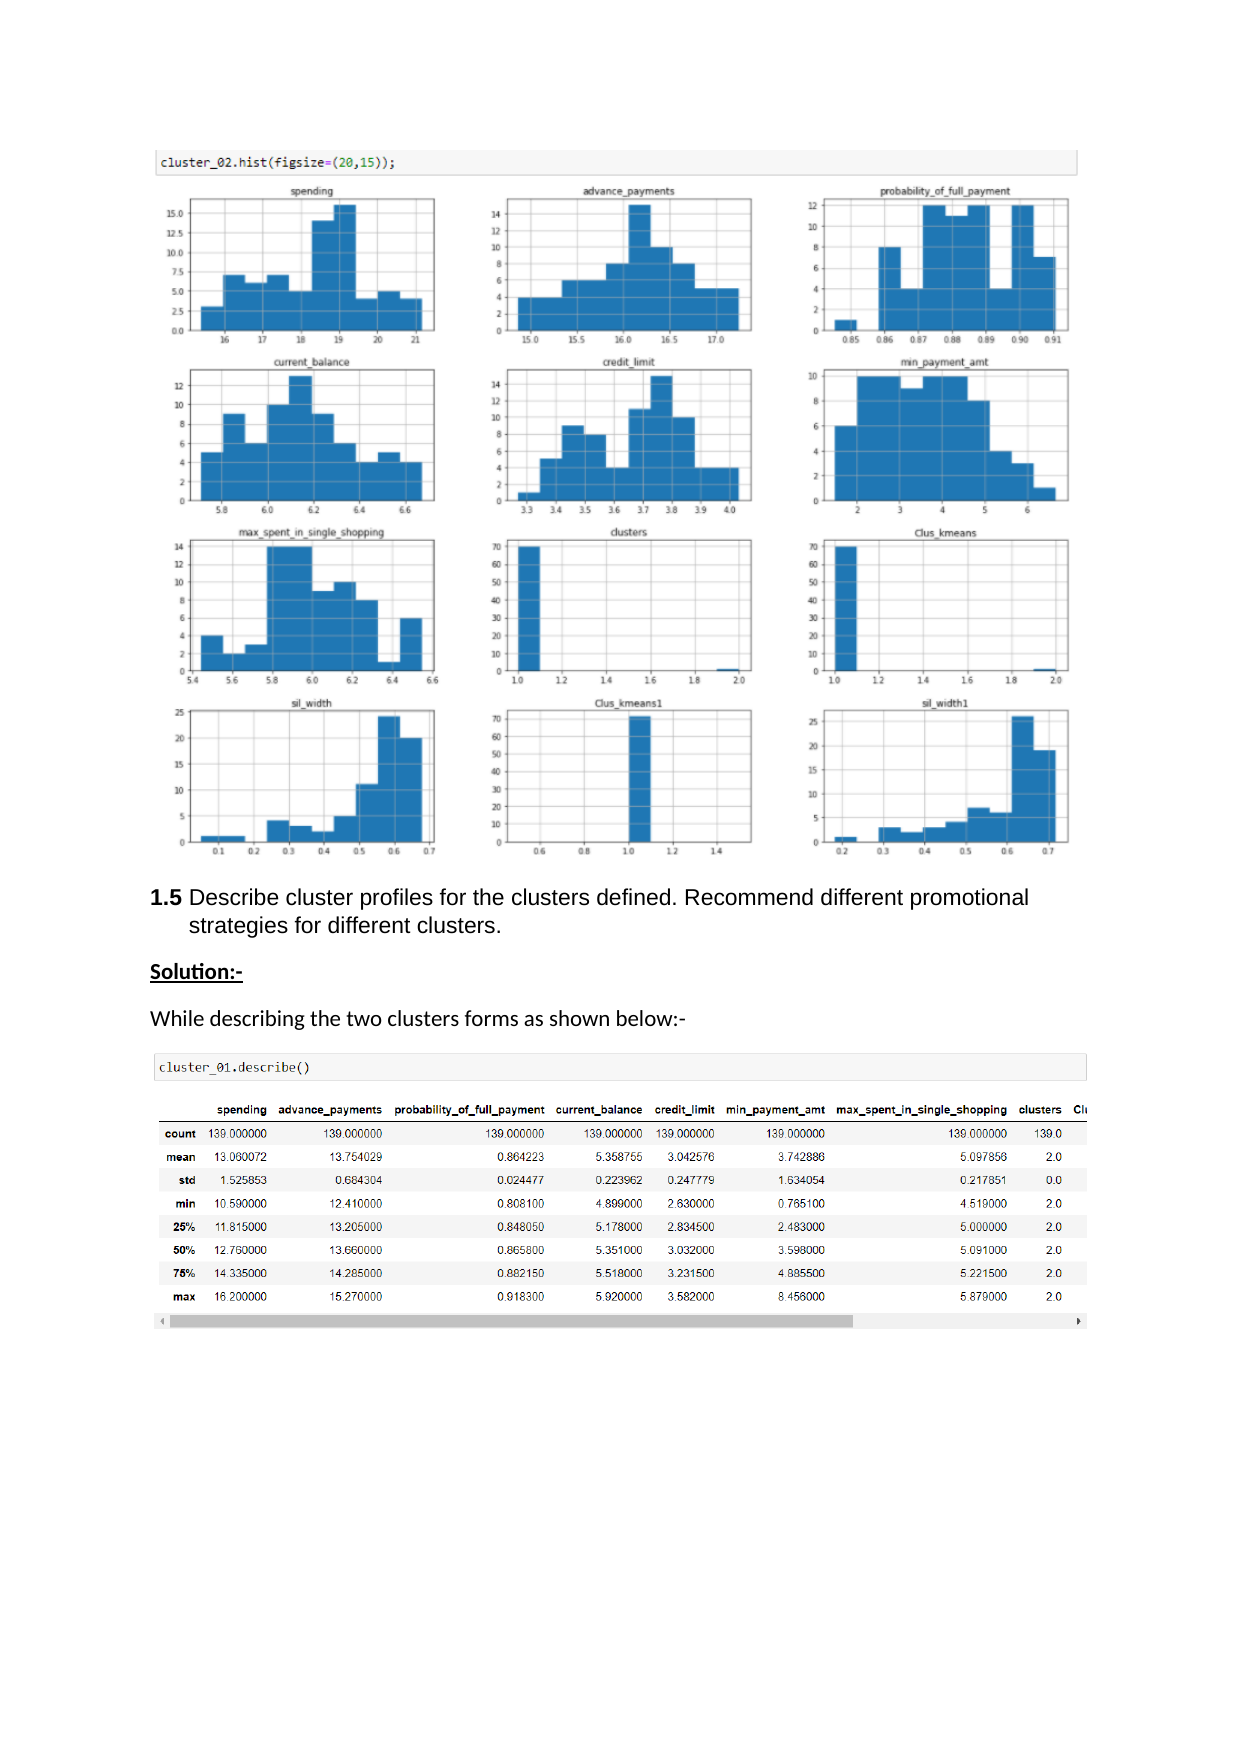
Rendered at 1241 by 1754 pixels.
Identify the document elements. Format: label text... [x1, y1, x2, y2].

text Solution:- [150, 957, 1090, 985]
list Describe cluster profiles for the clusters defined. Recommend different promotional strategies for different clusters. [150, 883, 1090, 938]
text While describing the two clusters forms as shown below:- [150, 1004, 1090, 1032]
picture [150, 150, 1091, 865]
picture [150, 1050, 1091, 1334]
